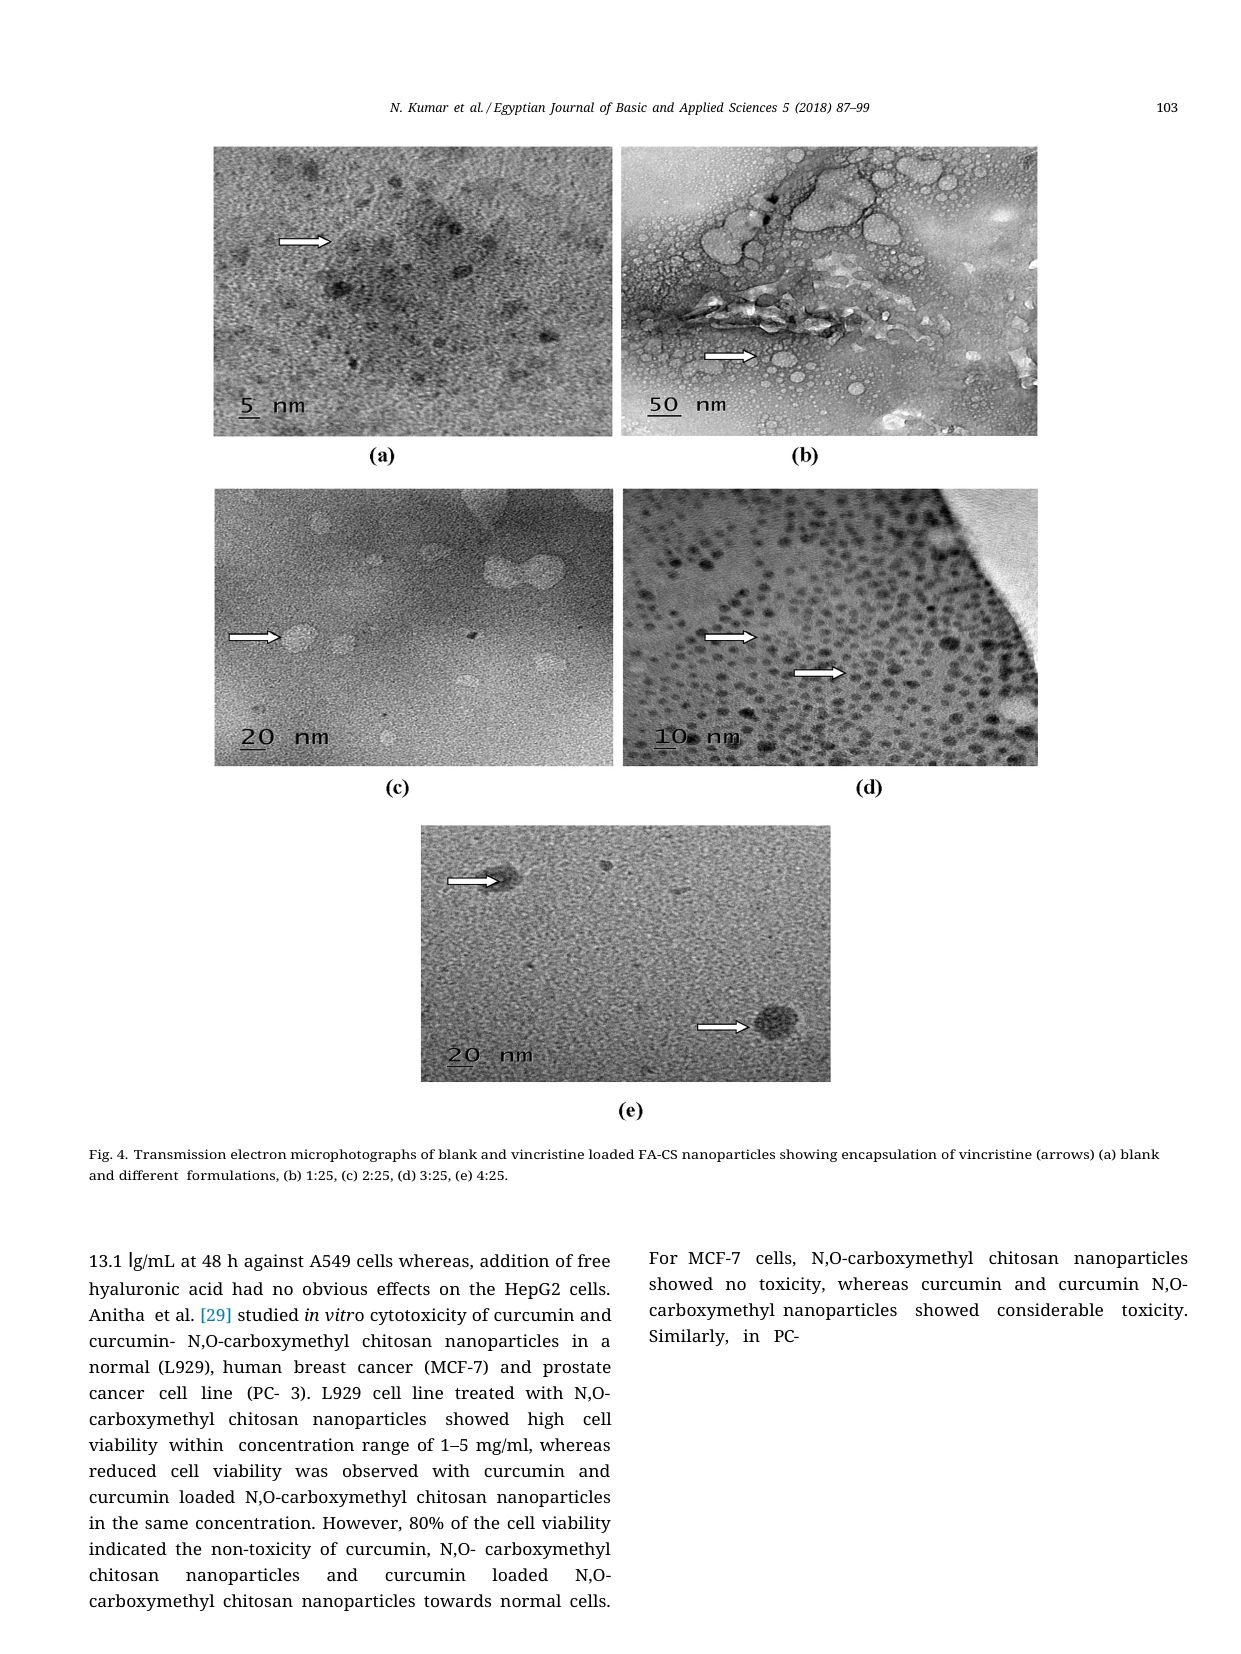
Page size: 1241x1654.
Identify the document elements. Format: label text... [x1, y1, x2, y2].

text Fig. 4. Transmission electron microphotographs of blank and vincristine loaded FA-CS nanoparticles showing encapsulation of vincristine (arrows) (a) blank and different formulations, (b) 1:25, (c) 2:25, (d) 3:25, (e) 4:25. [88, 1146, 1188, 1184]
picture [212, 145, 1039, 1122]
text 13.1 lg/mL at 48 h against A549 cells whereas, addition of free hyaluronic acid had no obvious effects on the HepG2 cells. Anitha et al. [29] studied in vitro cytotoxicity of curcumin and curcumin- N,O-carboxymethyl chitosan nanoparticles in a normal (L929), human breast cancer (MCF-7) and prostate cancer cell line (PC- 3). L929 cell line treated with N,O-carboxymethyl chitosan nanoparticles showed high cell viability within concentration range of 1–5 mg/ml, whereas reduced cell viability was observed with curcumin and curcumin loaded N,O-carboxymethyl chitosan nanoparticles in the same concentration. However, 80% of the cell viability indicated the non-toxicity of curcumin, N,O- carboxymethyl chitosan nanoparticles and curcumin loaded N,O- carboxymethyl chitosan nanoparticles towards normal cells. For MCF-7 cells, N,O-carboxymethyl chitosan nanoparticles showed no toxicity, whereas curcumin and curcumin N,O-carboxymethyl nanoparticles showed considerable toxicity. Similarly, in PC- [88, 1247, 612, 1612]
